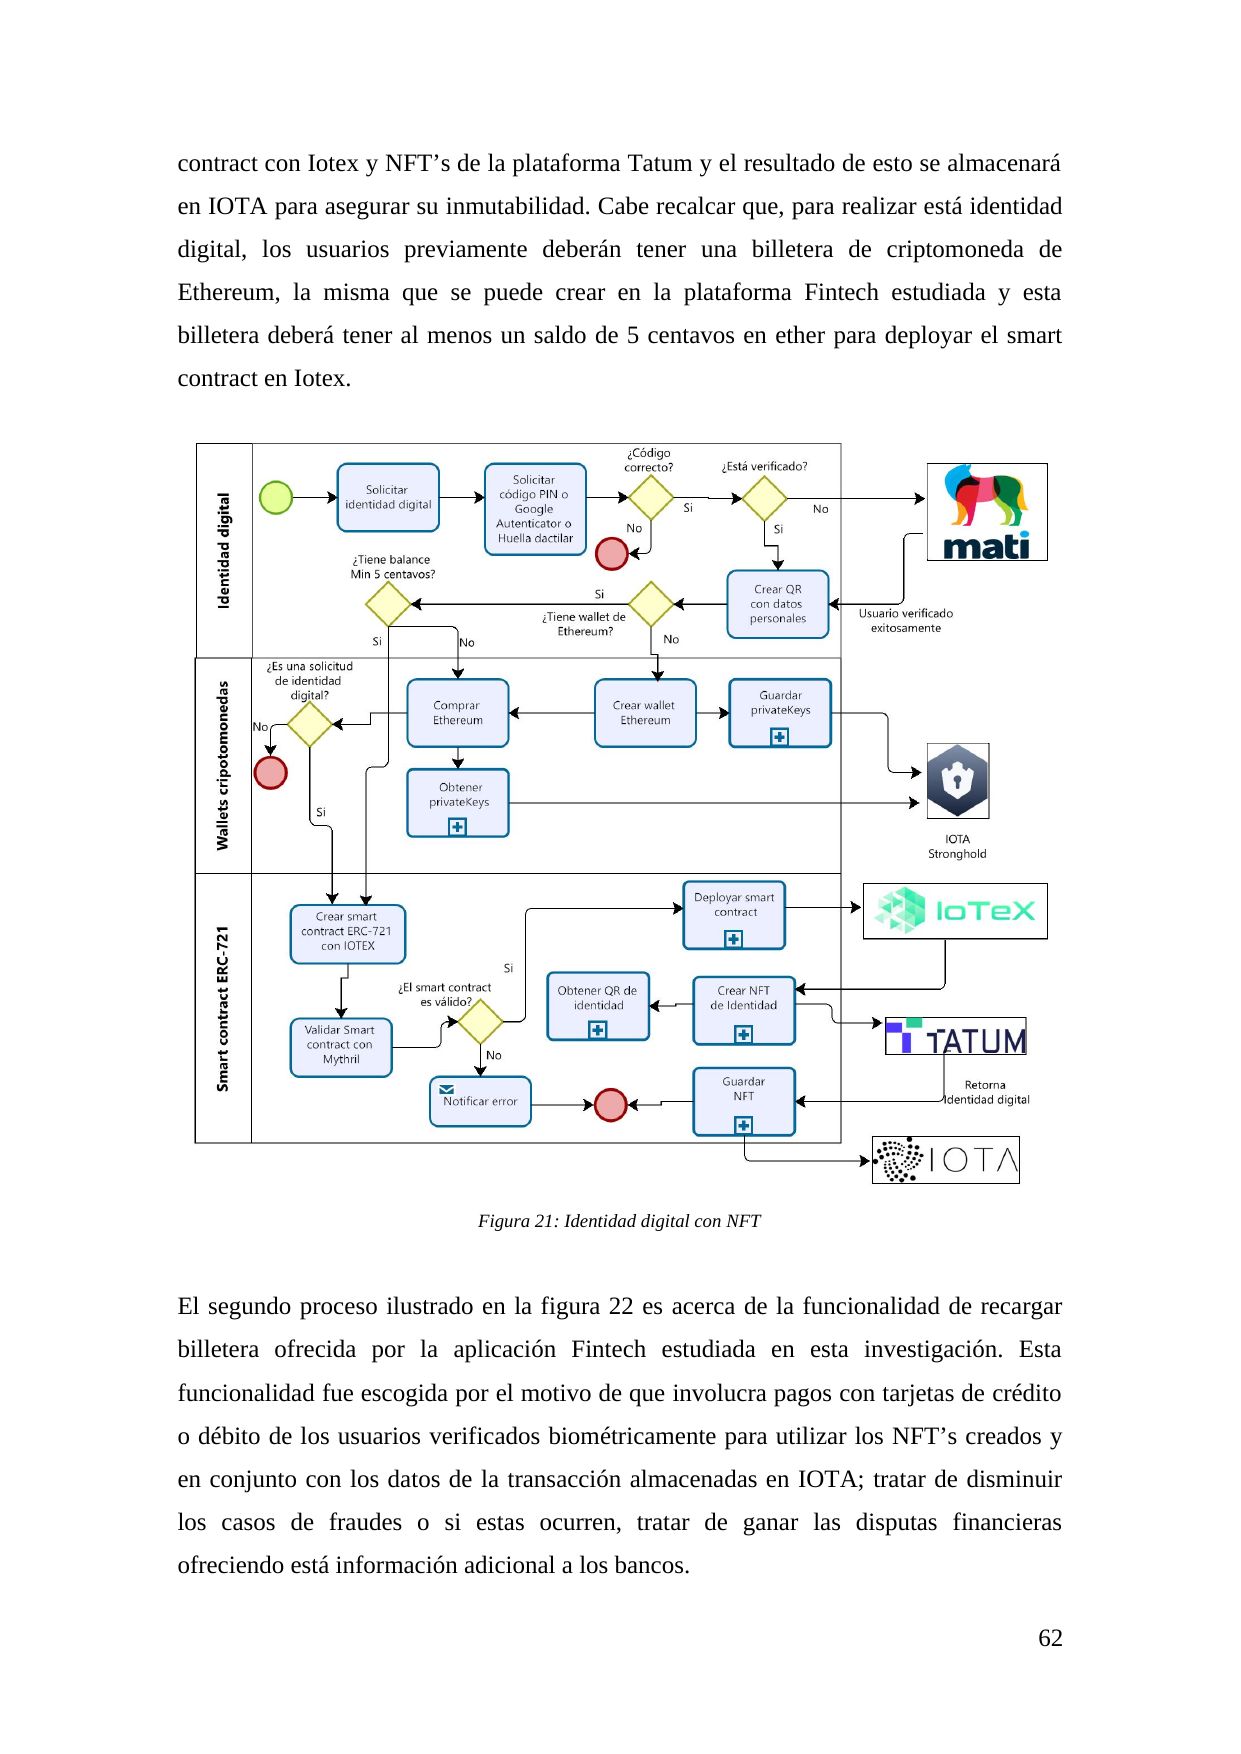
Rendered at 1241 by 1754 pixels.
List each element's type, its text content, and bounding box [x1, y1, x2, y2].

picture [177, 423, 1063, 1192]
text El segundo proceso ilustrado en la figura 22 es acerca de la funcionalidad de recargar billetera ofrecida por la aplicación Fintech estudiada en esta investigación. Esta funcionalidad fue escogida por el motivo de que involucra pagos con tarjetas de crédito o débito de los usuarios verificados biométricamente para utilizar los NFT’s creados y en conjunto con los datos de la transacción almacenadas en IOTA; tratar de disminuir los casos de fraudes o si estas ocurren, tratar de ganar las disputas financieras ofreciendo está información adicional a los bancos. [177, 1291, 1063, 1579]
text Figura 21: Identidad digital con NFT [177, 1210, 1063, 1232]
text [177, 148, 1063, 392]
